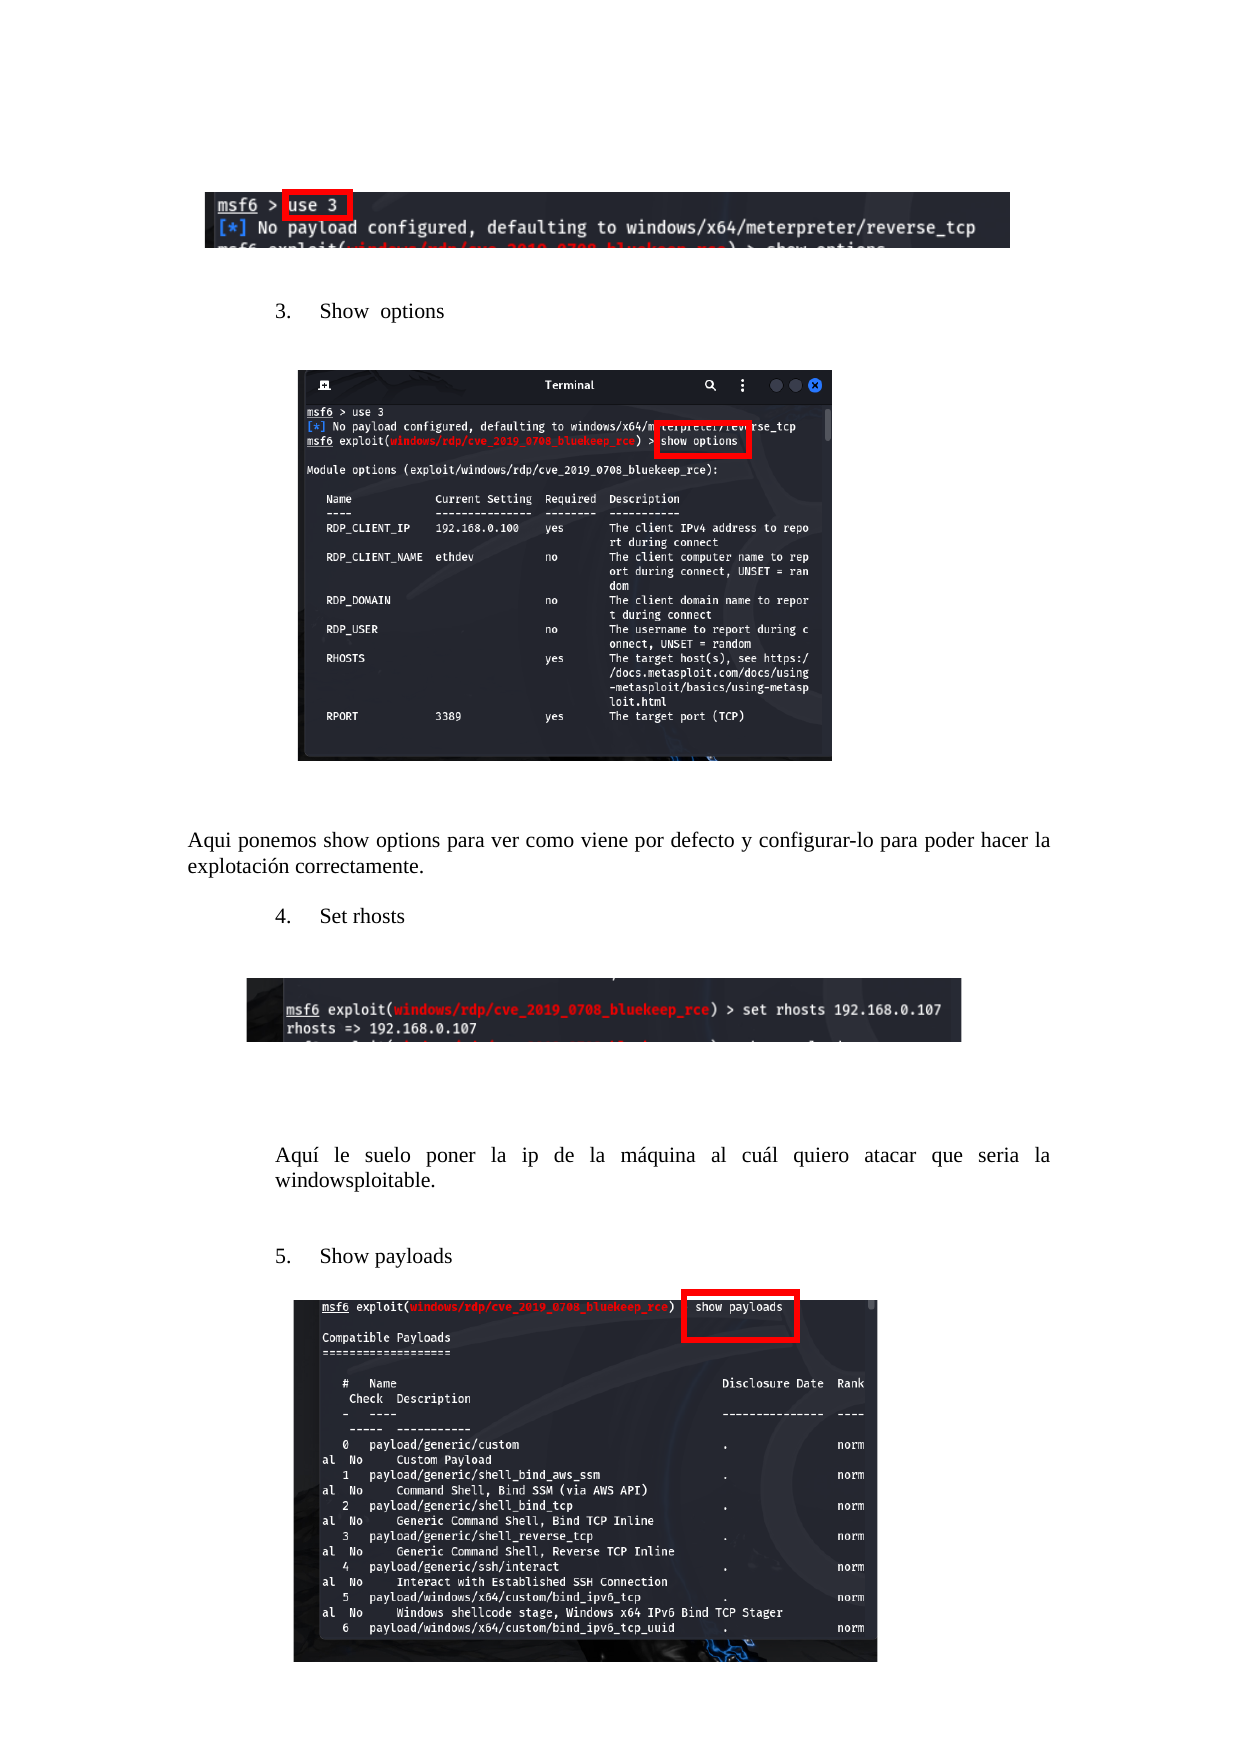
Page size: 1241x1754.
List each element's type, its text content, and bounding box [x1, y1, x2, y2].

list Show payloads [275, 1243, 1053, 1268]
picture [246, 978, 962, 1042]
list Set rhosts [275, 903, 1053, 928]
list Show options [275, 298, 1053, 323]
list Aqui ponemos show options para ver como viene por defecto y configurar-lo para poder hacer la explotación correctamente. [187, 827, 1053, 878]
picture [204, 192, 1010, 248]
picture [293, 1300, 878, 1662]
picture [297, 370, 832, 761]
list Aquí le suelo poner la ip de la máquina al cuál quiero atacar que seria la windowsploitable. [275, 1142, 1053, 1192]
picture [687, 1300, 794, 1337]
picture [289, 195, 347, 215]
